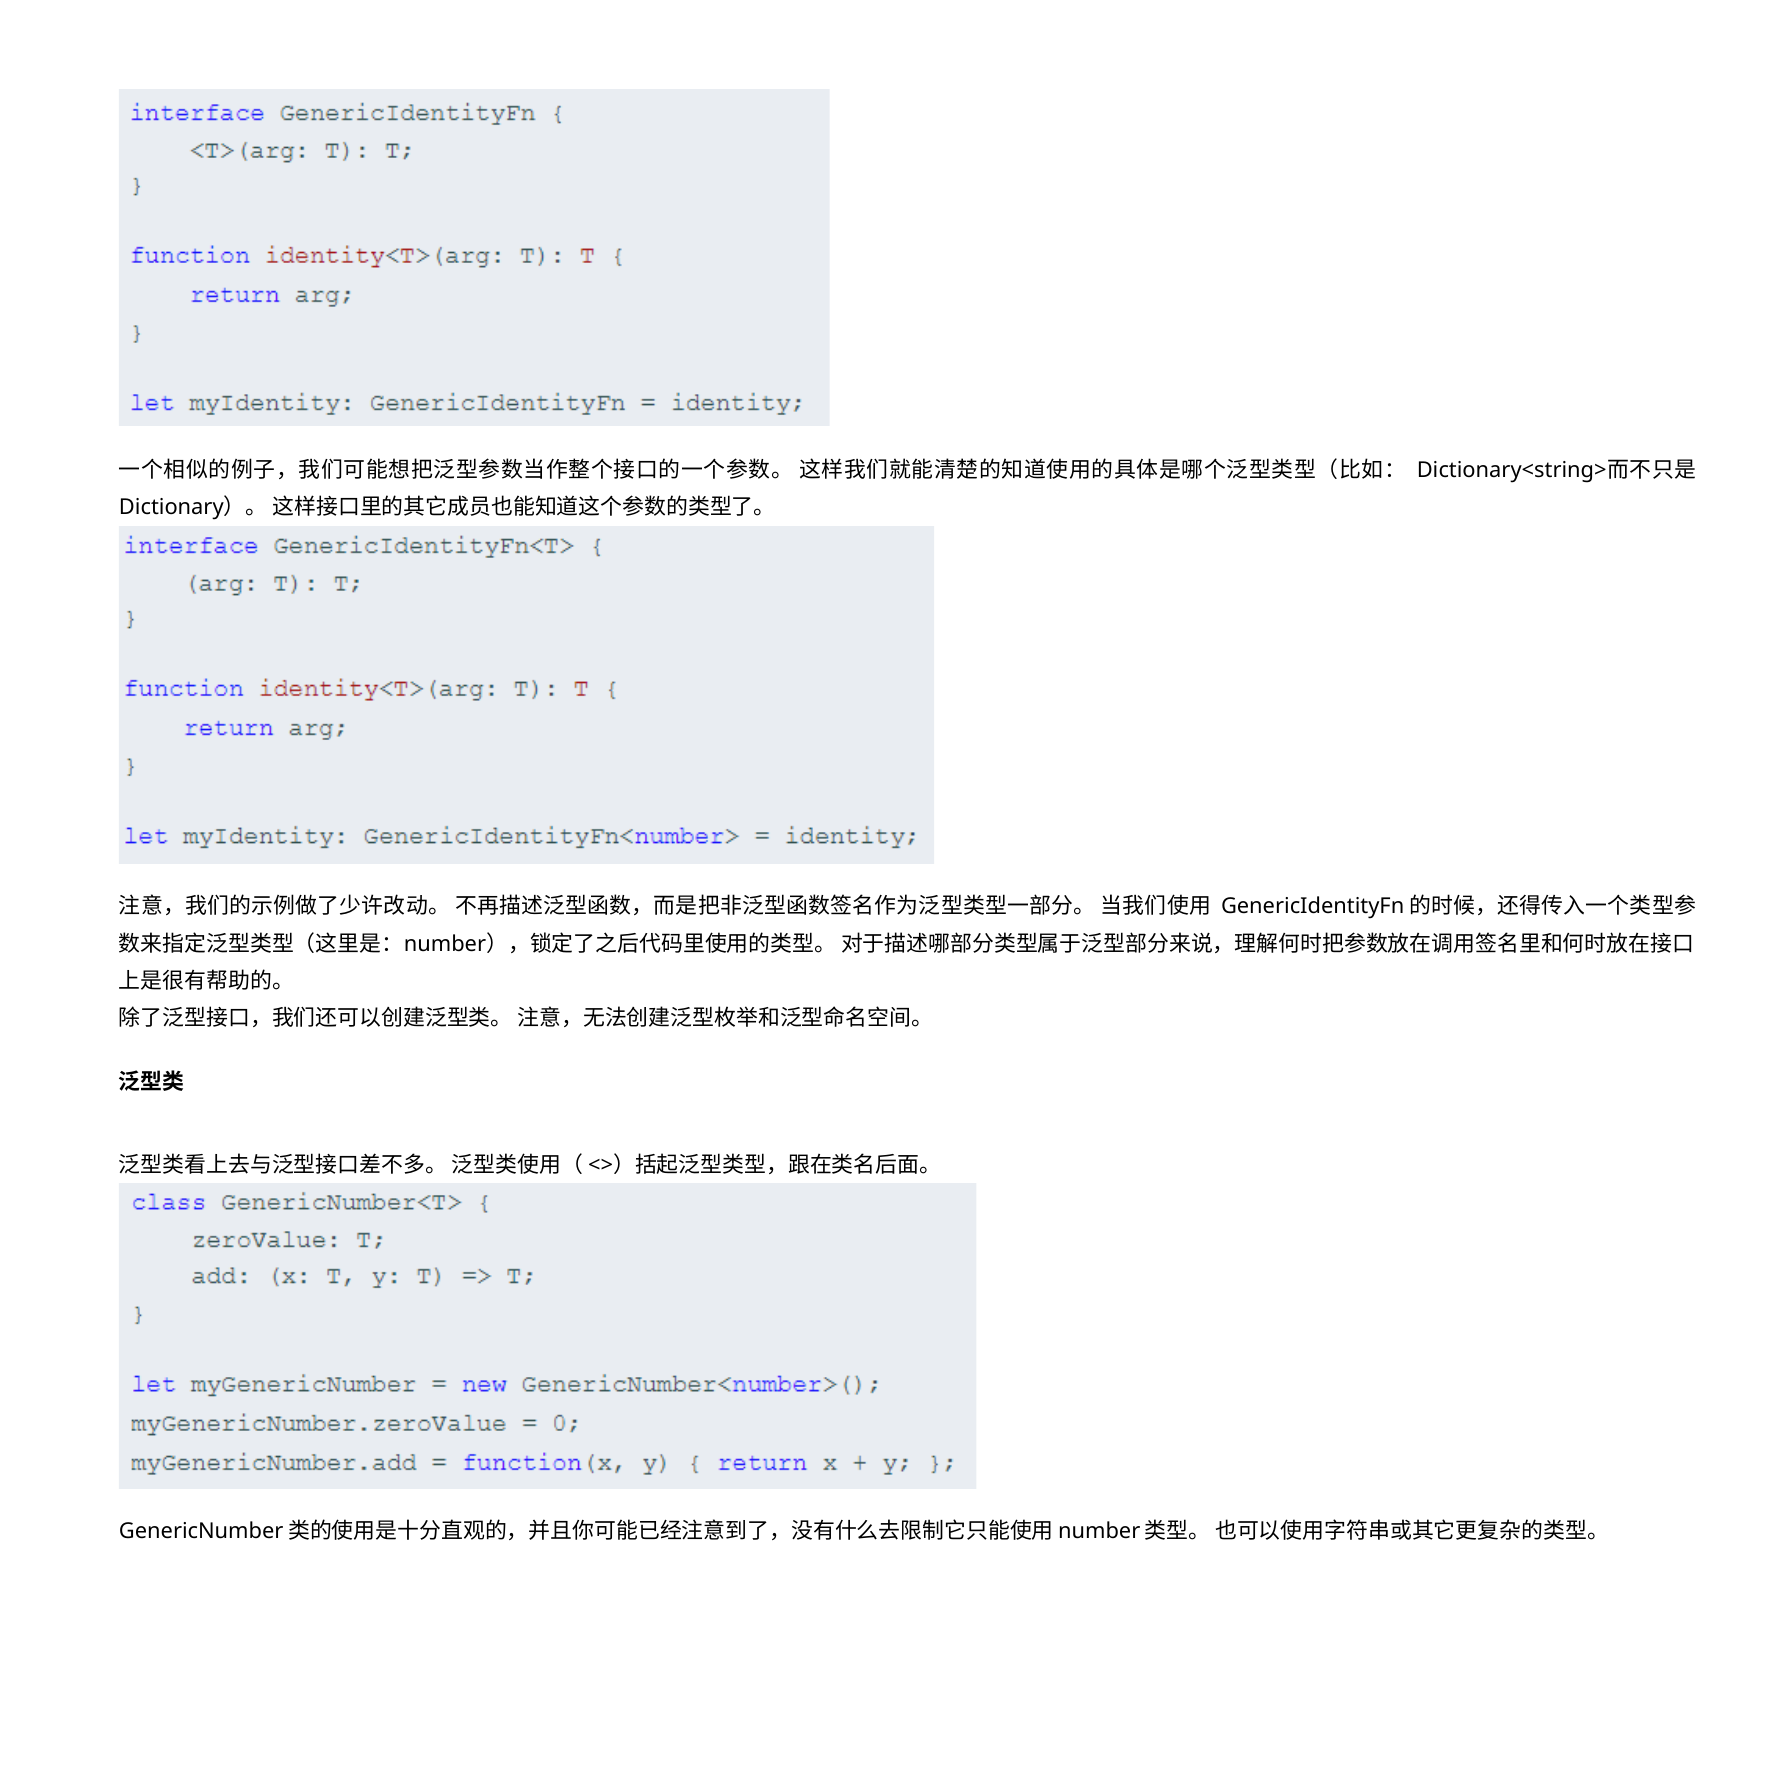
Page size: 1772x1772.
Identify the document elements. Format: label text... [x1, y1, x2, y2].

picture [118, 526, 935, 864]
text 除了泛型接口，我们还可以创建泛型类。 注意，无法创建泛型枚举和泛型命名空间。 [75, 1000, 1697, 1032]
subtitle 泛型类 [75, 1064, 1697, 1096]
picture [118, 89, 830, 426]
text 注意，我们的示例做了少许改动。 不再描述泛型函数，而是把非泛型函数签名作为泛型类型一部分。 当我们使用 GenericIdentityFn的时候，还得传入一个类型参数来指定泛型类型（这里是：number），锁定了之后代码里使用的类型。 对于描述哪部分类型属于泛型部分来说，理解何时把参数放在调用签名里和何时放在接口上是很有帮助的。 [119, 888, 1697, 995]
text 泛型类看上去与泛型接口差不多。 泛型类使用（ <>）括起泛型类型，跟在类名后面。 [75, 1147, 1697, 1179]
picture [118, 1183, 977, 1489]
text 一个相似的例子，我们可能想把泛型参数当作整个接口的一个参数。 这样我们就能清楚的知道使用的具体是哪个泛型类型（比如： Dictionary<string>而不只是Dictionary）。 这样接口里的其它成员也能知道这个参数的类型了。 [119, 452, 1697, 521]
text GenericNumber类的使用是十分直观的，并且你可能已经注意到了，没有什么去限制它只能使用number类型。 也可以使用字符串或其它更复杂的类型。 [75, 1513, 1697, 1546]
